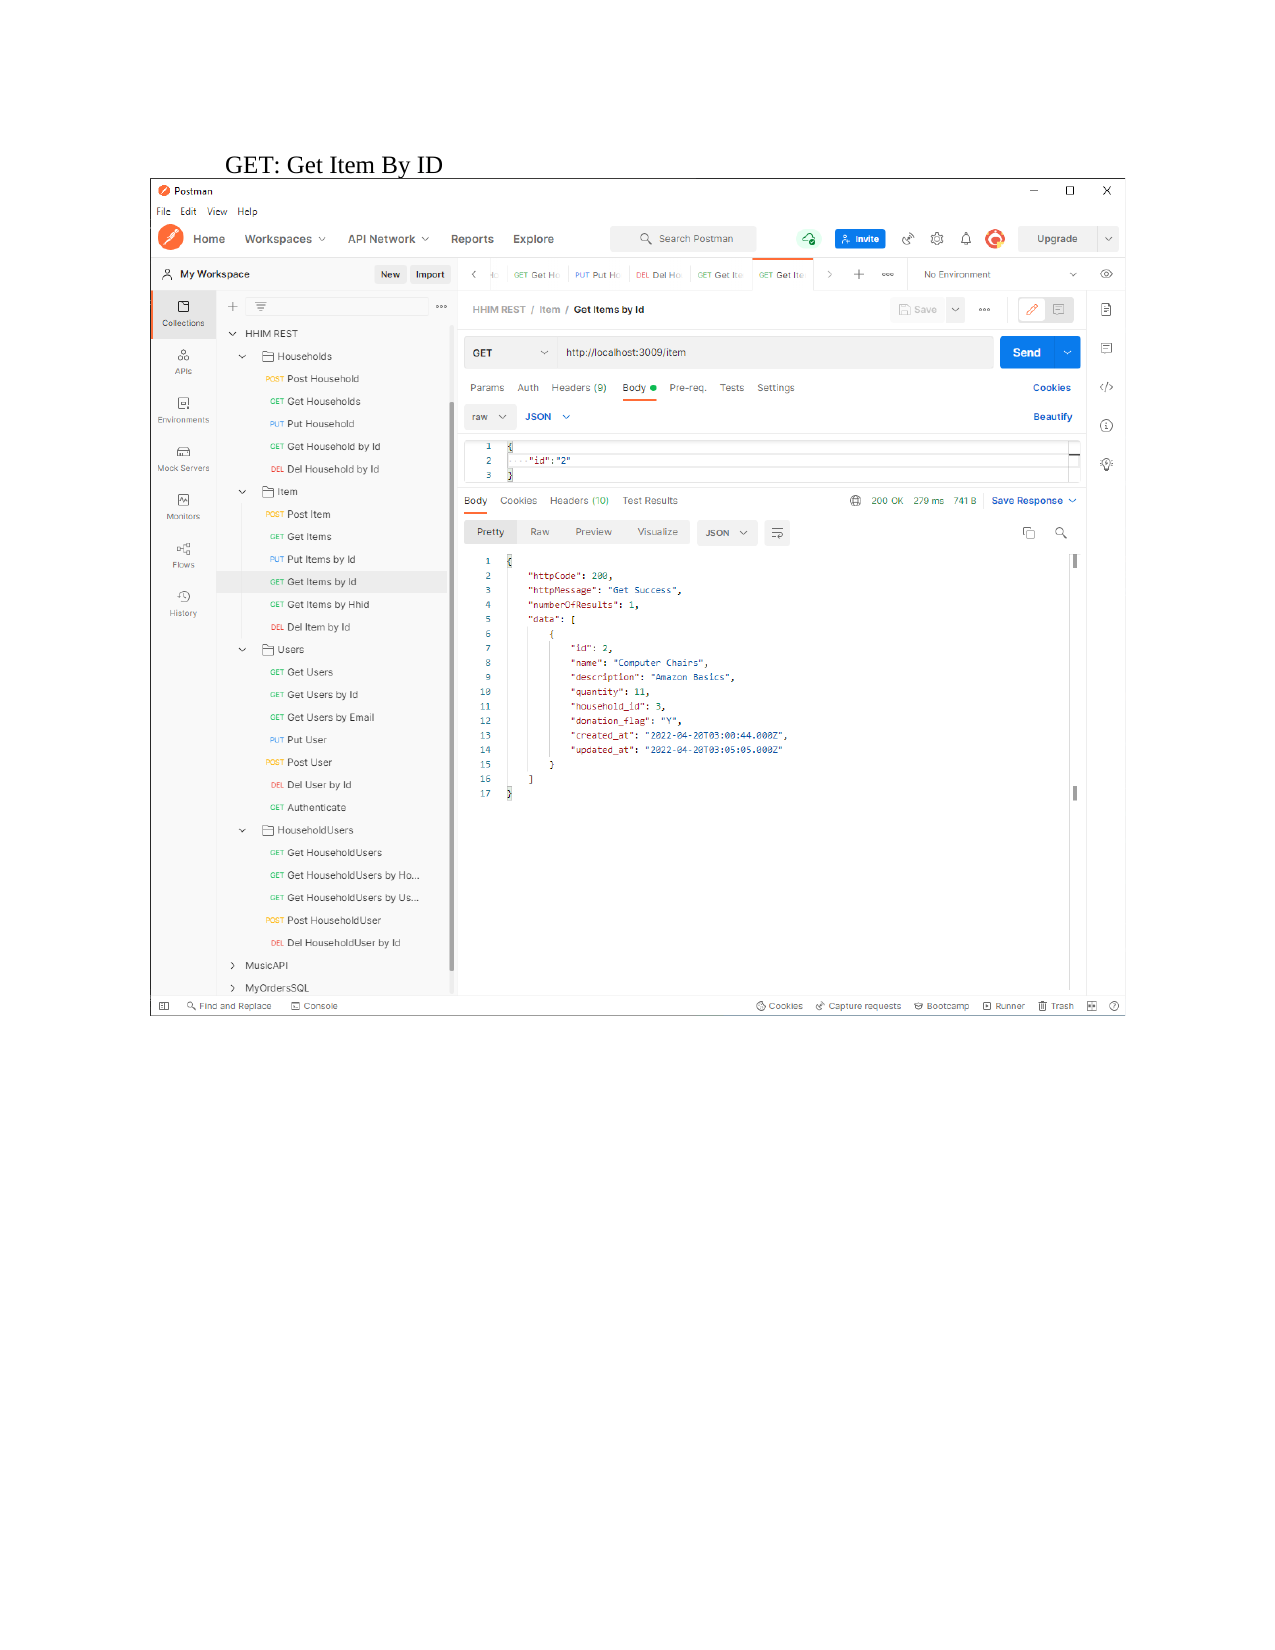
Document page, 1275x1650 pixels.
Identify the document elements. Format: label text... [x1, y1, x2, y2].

text GET: Get Item By ID [225, 150, 1125, 178]
picture [150, 178, 1125, 1016]
